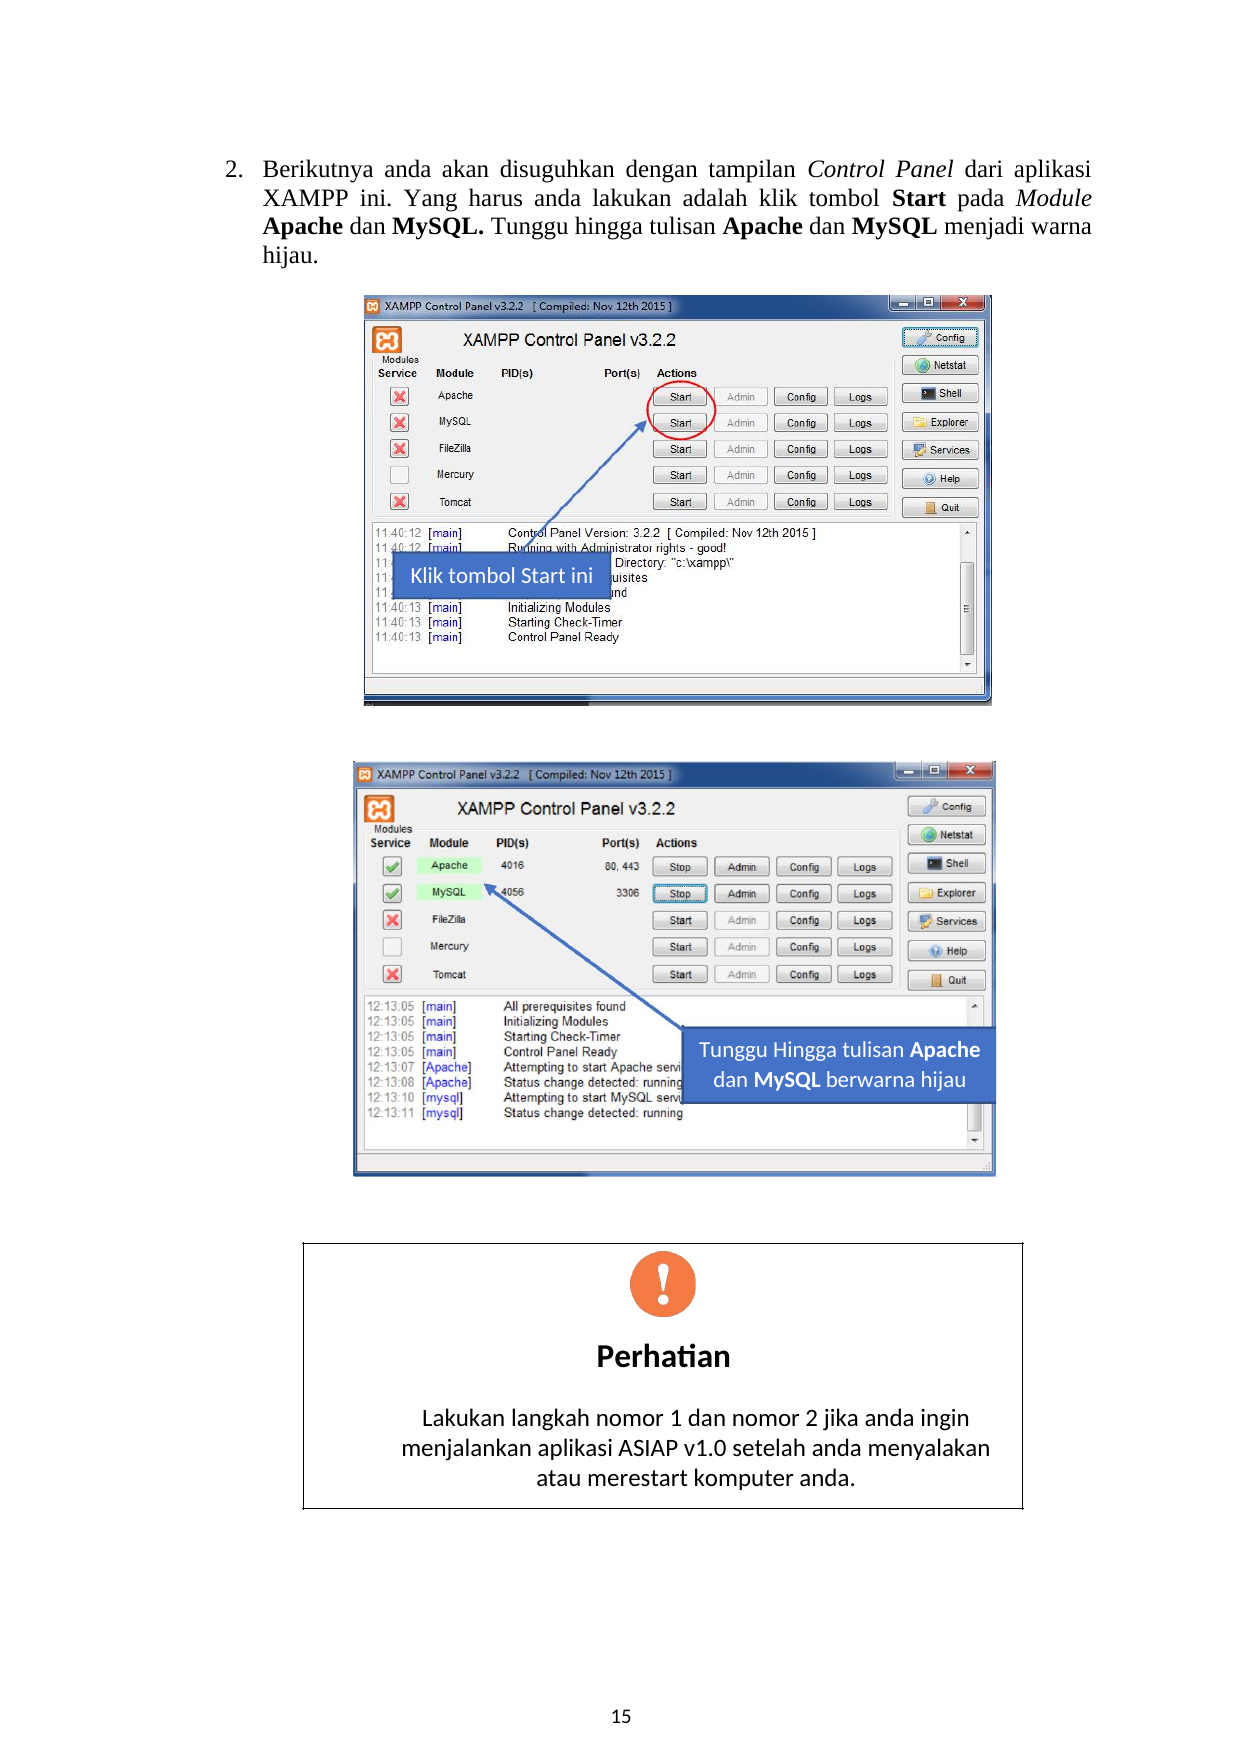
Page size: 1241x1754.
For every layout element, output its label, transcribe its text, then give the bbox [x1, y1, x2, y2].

picture [353, 761, 997, 1177]
text Klik tombol Start ini [410, 561, 1092, 589]
text Tunggu Hingga tulisan Apache [587, 1036, 1092, 1063]
picture [630, 1251, 696, 1317]
text dan MySQL berwarna hijau [587, 1066, 1092, 1093]
text Perhatian [150, 1335, 1177, 1376]
list Berikutnya anda akan disuguhkan dengan tampilan Control Panel dari aplikasi XAMPP ini. Yang harus anda lakukan adalah klik tombol Start pada Module Apache dan MySQL. Tunggu hingga tulisan Apache dan MySQL menjadi warna hijau. [225, 154, 1092, 268]
text Lakukan langkah nomor 1 dan nomor 2 jika anda ingin menjalankan aplikasi ASIAP v1.0 setelah anda menyalakan atau merestart komputer anda. [385, 1402, 1006, 1492]
picture [363, 295, 992, 706]
